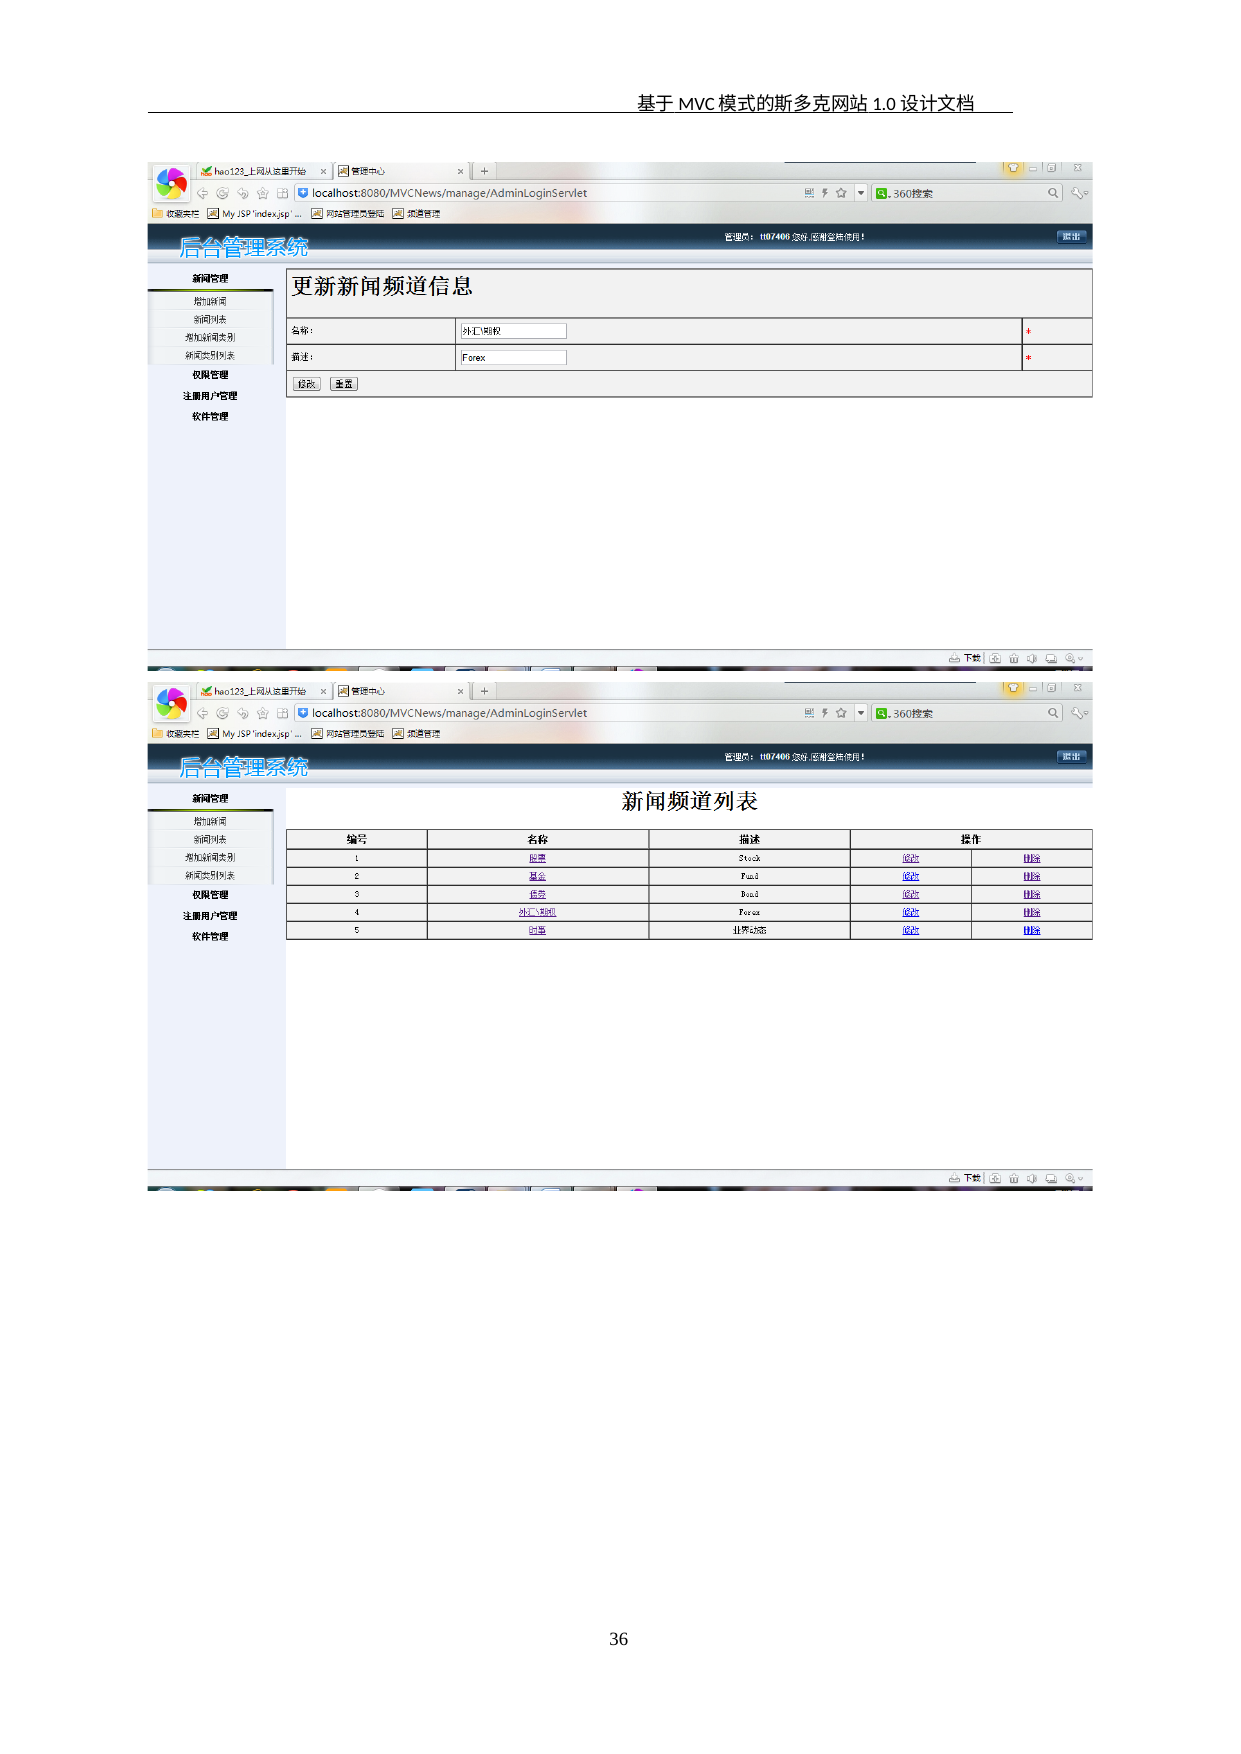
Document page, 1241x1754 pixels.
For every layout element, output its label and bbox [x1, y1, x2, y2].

picture [147, 162, 1093, 671]
picture [147, 682, 1093, 1191]
